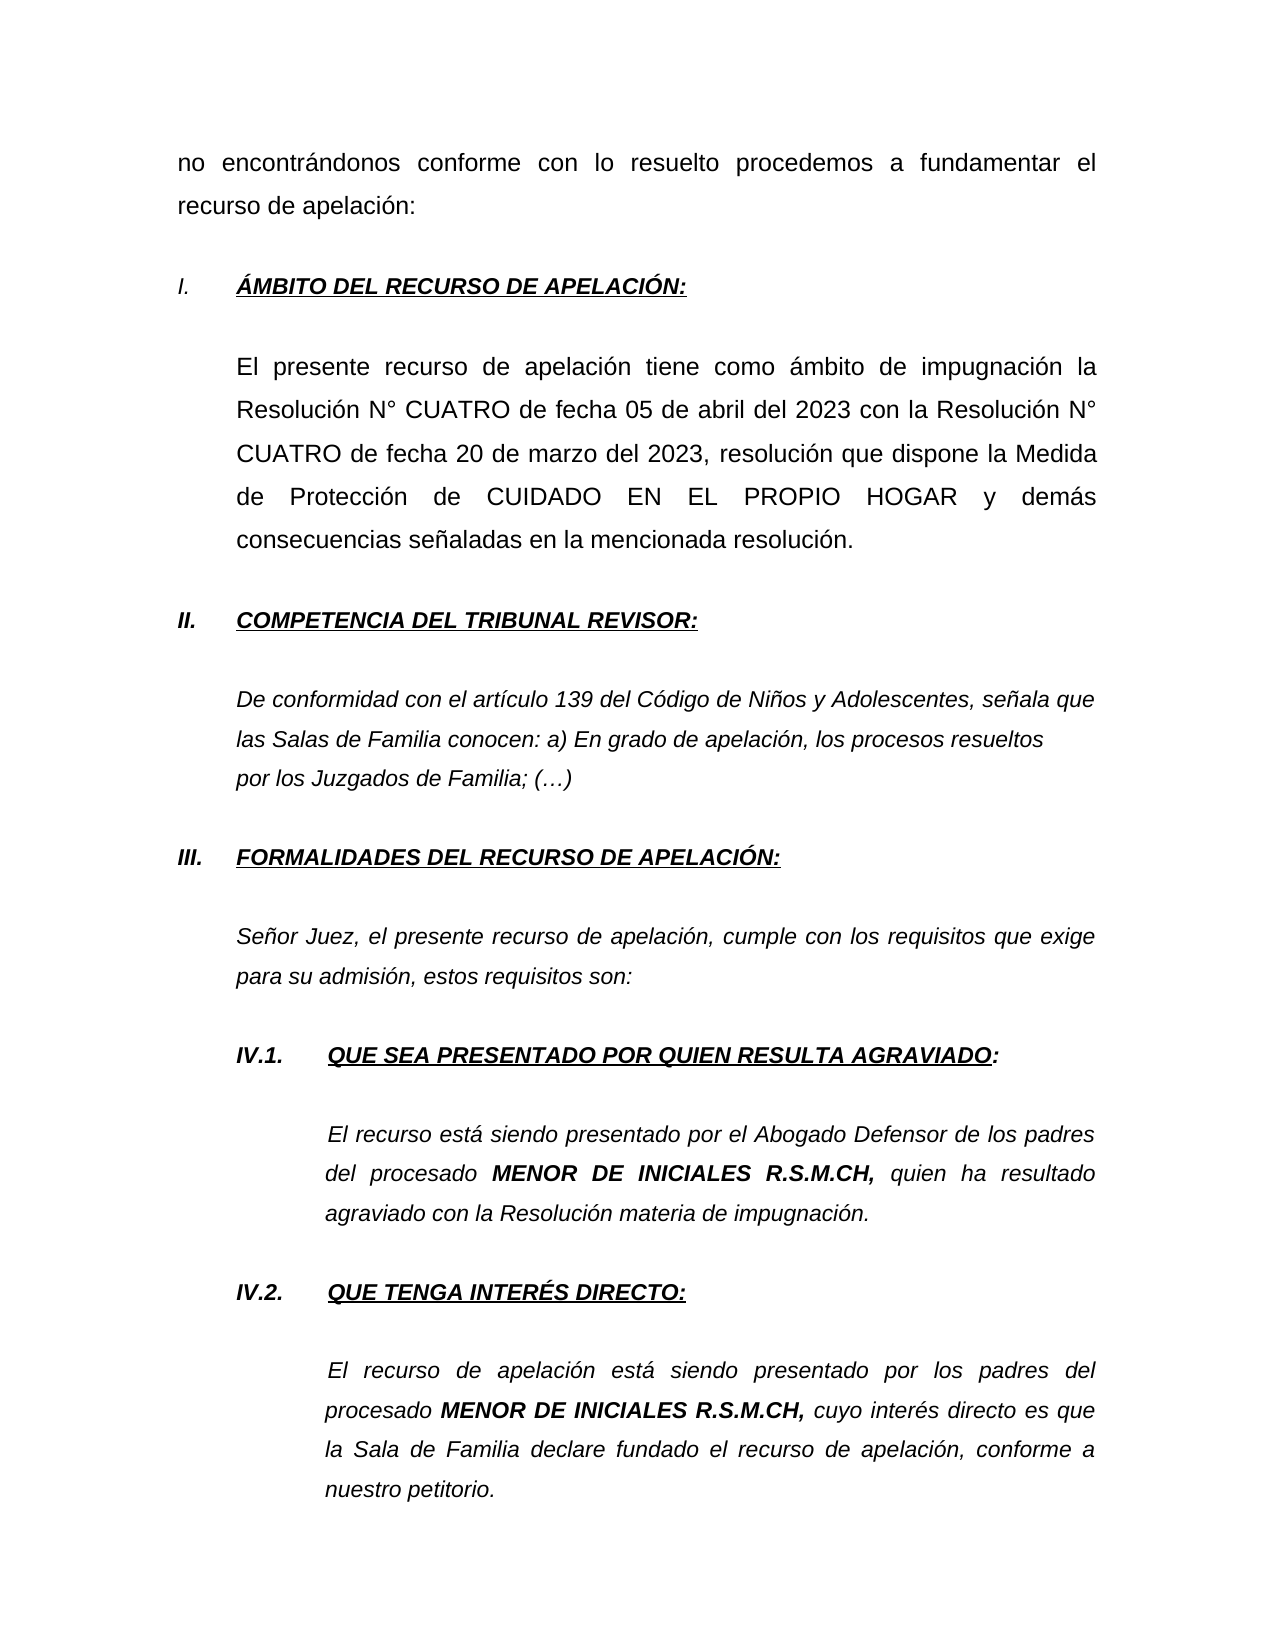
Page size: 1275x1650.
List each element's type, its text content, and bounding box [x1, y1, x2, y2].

text El recurso de apelación está siendo presentado por los padres del procesado MENOR DE INICIALES R.S.M.CH, cuyo interés directo es que la Sala de Familia declare fundado el recurso de apelación, conforme a nuestro petitorio. [325, 1357, 1098, 1502]
list Señor Juez, el presente recurso de apelación, cumple con los requisitos que exige para su admisión, estos requisitos son: [236, 923, 1098, 989]
text De conformidad con el artículo 139 del Código de Niños y Adolescentes, señala que las Salas de Familia conocen: a) En grado de apelación, los procesos resueltos [236, 686, 1098, 752]
list COMPETENCIA DEL TRIBUNAL REVISOR: [177, 607, 1098, 634]
list FORMALIDADES DEL RECURSO DE APELACIÓN: [177, 844, 1098, 871]
text por los Juzgados de Familia; (…) [236, 765, 1098, 792]
text El recurso está siendo presentado por el Abogado Defensor de los padres del procesado MENOR DE INICIALES R.S.M.CH, quien ha resultado agraviado con la Resolución materia de impugnación. [325, 1121, 1098, 1226]
list IV.1. QUE SEA PRESENTADO POR QUIEN RESULTA AGRAVIADO: [236, 1042, 1098, 1068]
text IV.2. QUE TENGA INTERÉS DIRECTO: [236, 1278, 1098, 1305]
list ÁMBITO DEL RECURSO DE APELACIÓN: [177, 273, 1098, 300]
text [177, 148, 1098, 219]
text El presente recurso de apelación tiene como ámbito de impugnación la Resolución N° CUATRO de fecha 05 de abril del 2023 con la Resolución N° CUATRO de fecha 20 de marzo del 2023, resolución que dispone la Medida de Protección de CUIDADO EN EL PROPIO HOGAR y demás consecuencias señaladas en la mencionada resolución. [236, 352, 1098, 553]
